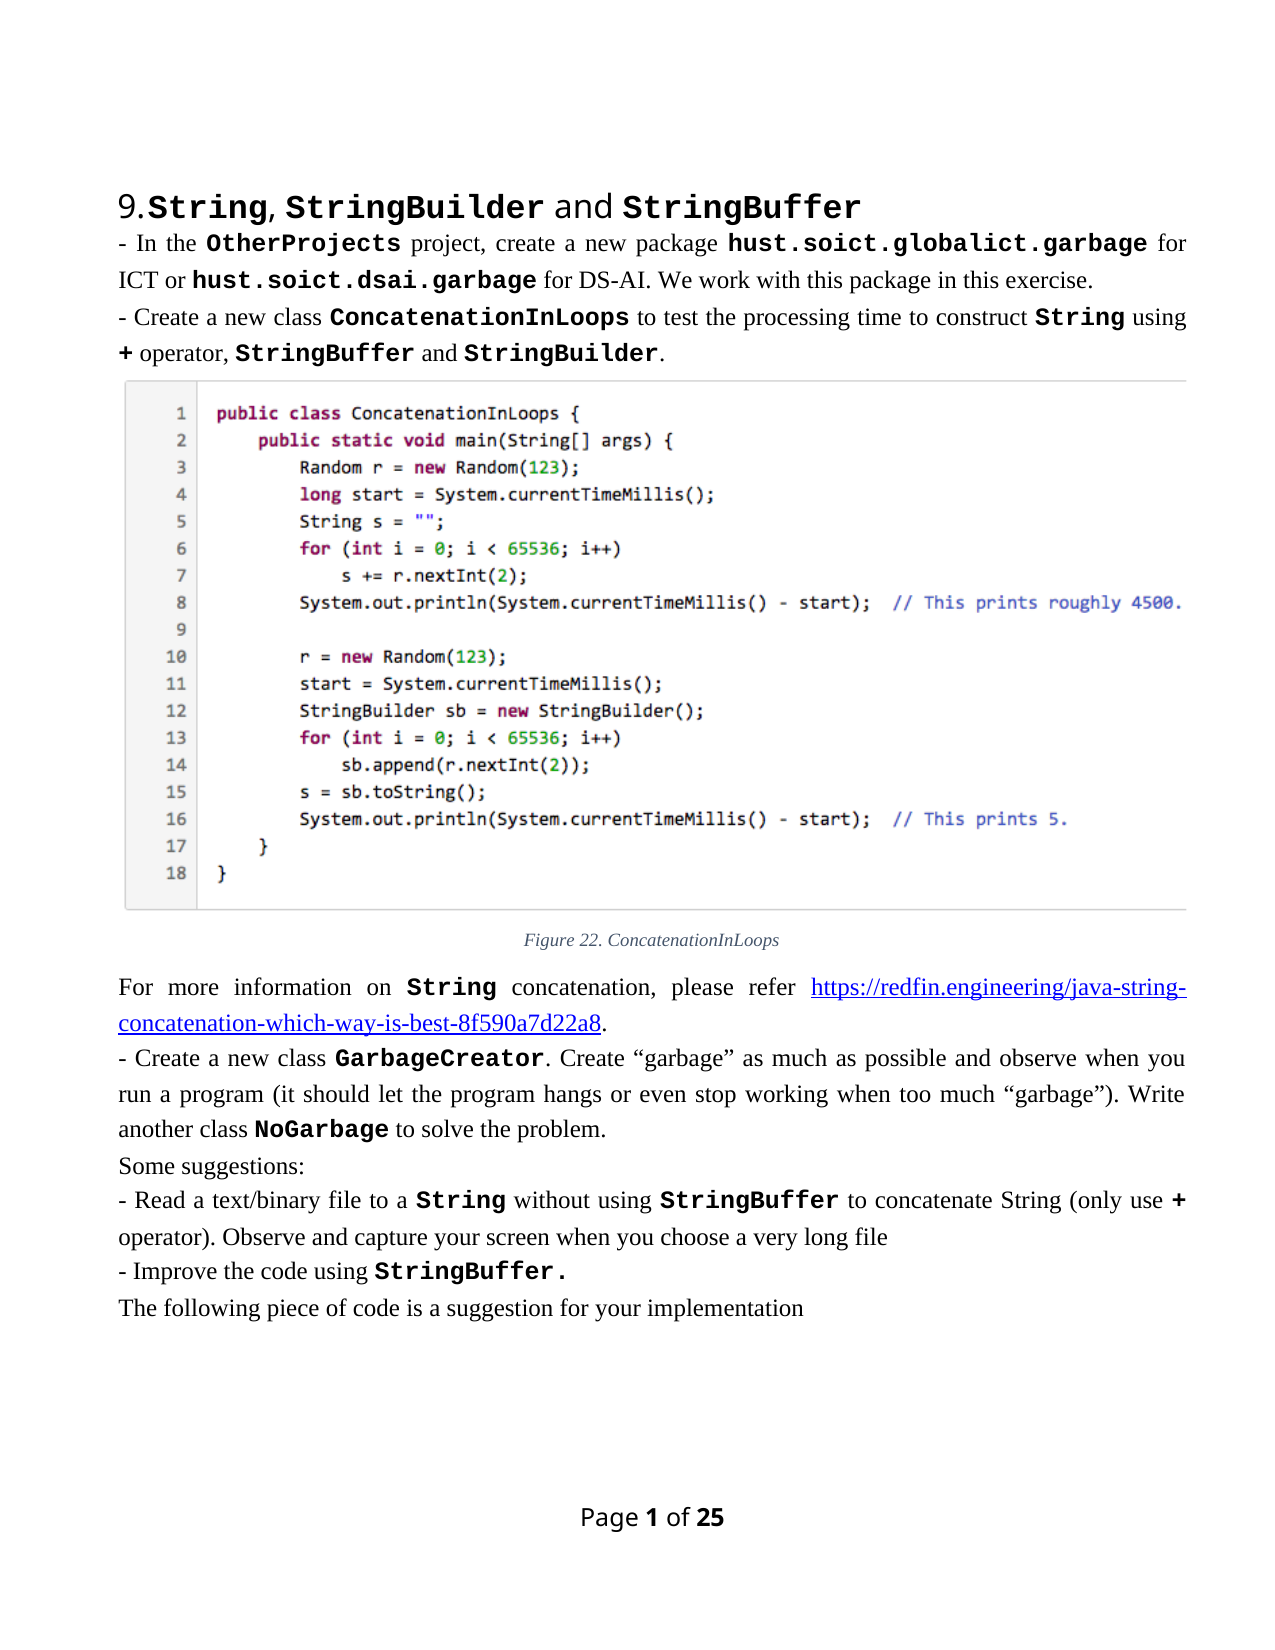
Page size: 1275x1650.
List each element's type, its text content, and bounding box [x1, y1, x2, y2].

text - Create a new class ConcatenationInLoops to test the processing time to construct String using + operator, StringBuffer and StringBuilder. [118, 302, 1186, 369]
text - Improve the code using StringBuffer. [118, 1256, 1186, 1287]
text For more information on String concatenation, please refer https://redfin.engineering/java-string-concatenation-which-way-is-best-8f590a7d22a8. [118, 972, 1186, 1037]
subtitle String, StringBuilder and StringBuffer [117, 183, 1186, 228]
text - In the OtherProjects project, create a new package hust.soict.globalict.garbage for ICT or hust.soict.dsai.garbage for DS-AI. We work with this package in this exercise. [118, 228, 1186, 296]
text - Create a new class GarbageCreator. Create “garbage” as much as possible and observe when you run a program (it should let the program hangs or even stop working when too much “garbage”). Write another class NoGarbage to solve the problem. [118, 1043, 1186, 1144]
text The following piece of code is a suggestion for your implementation [118, 1293, 1186, 1322]
text Some suggestions: [118, 1151, 1186, 1179]
picture [118, 375, 1187, 924]
text - Read a text/binary file to a String without using StringBuffer to concatenate String (only use + operator). Observe and capture your screen when you choose a very long file [118, 1185, 1186, 1251]
